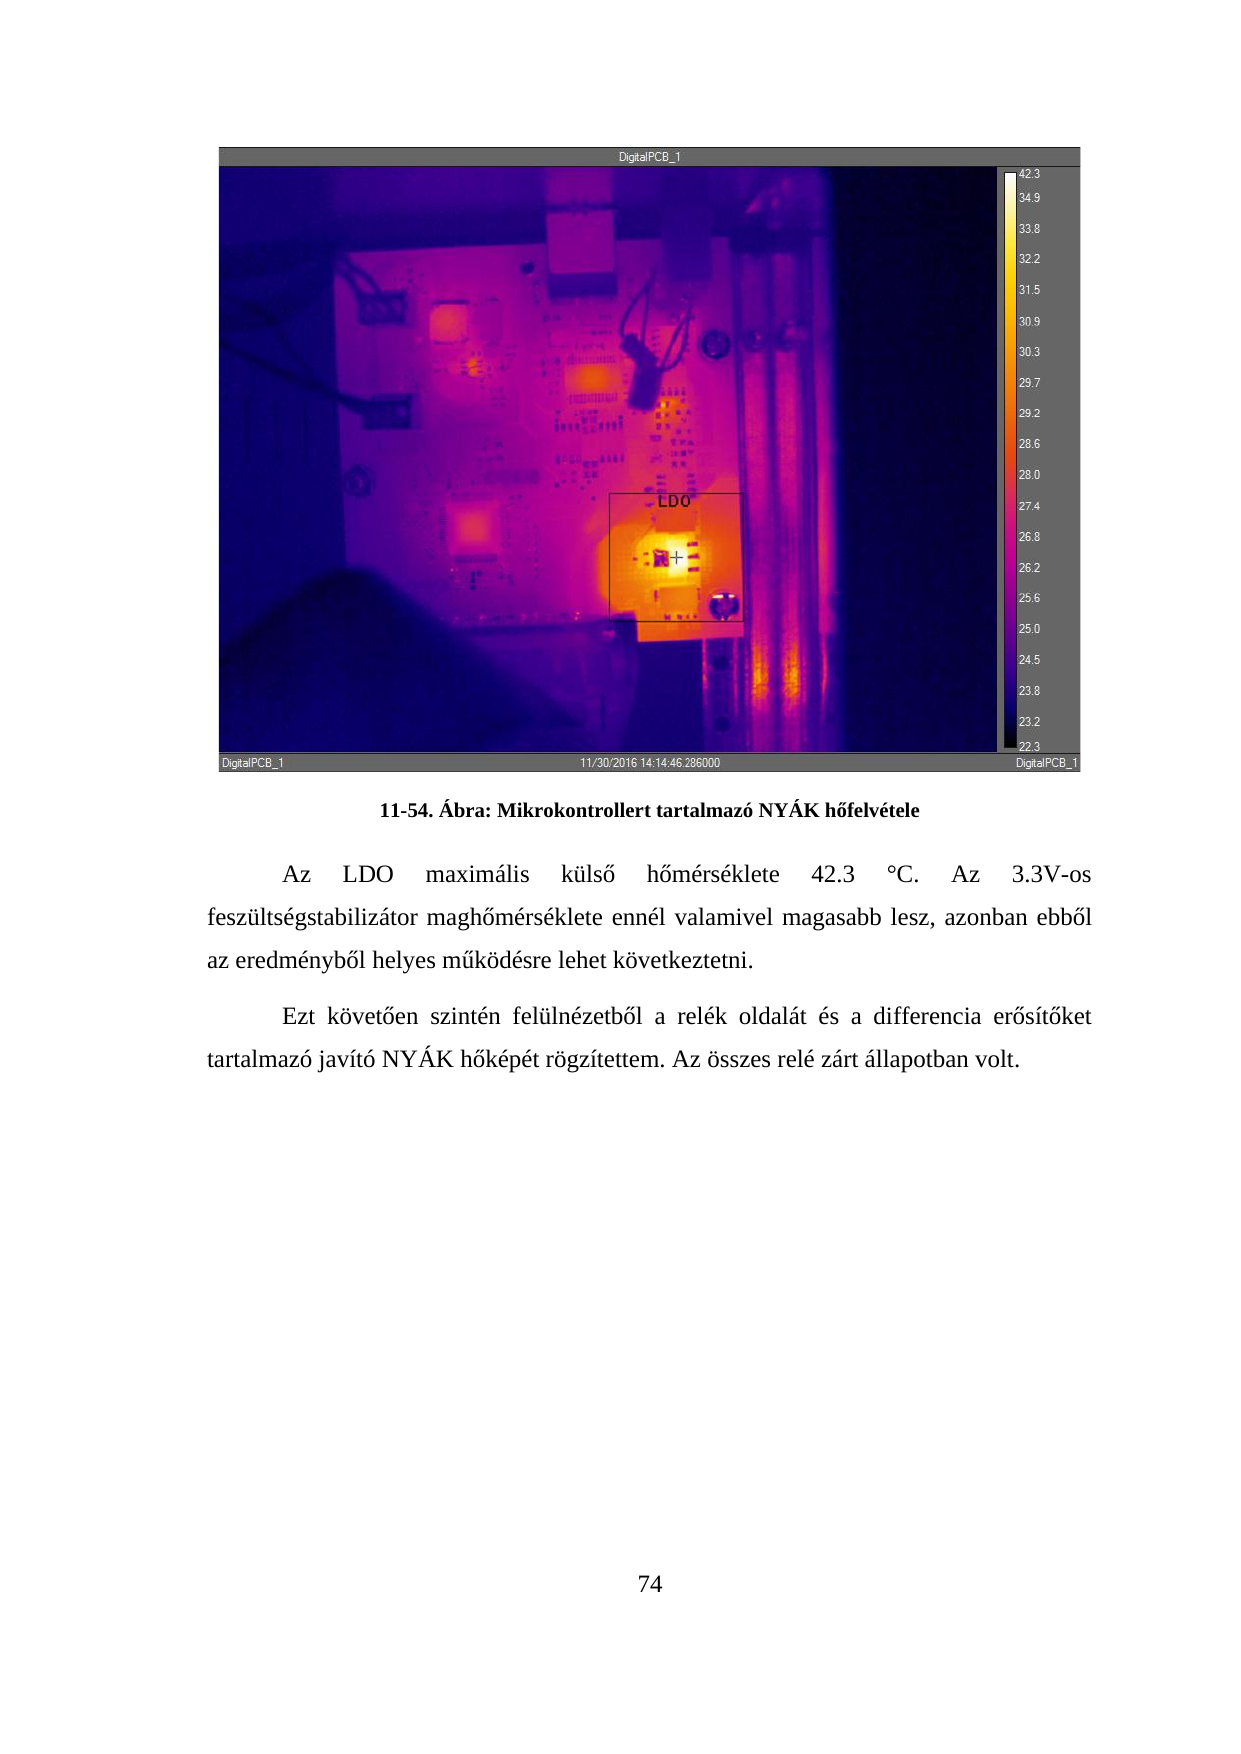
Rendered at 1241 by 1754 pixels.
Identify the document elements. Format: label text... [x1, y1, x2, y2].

text Ezt követően szintén felülnézetből a relék oldalát és a differencia erősítőket tartalmazó javító NYÁK hőképét rögzítettem. Az összes relé zárt állapotban volt. [207, 1001, 1092, 1073]
text Az LDO maximális külső hőmérséklete 42.3 °C. Az 3.3V-os feszültségstabilizátor maghőmérséklete ennél valamivel magasabb lesz, azonban ebből az eredményből helyes működésre lehet következtetni. [207, 859, 1092, 974]
picture [218, 147, 1081, 772]
